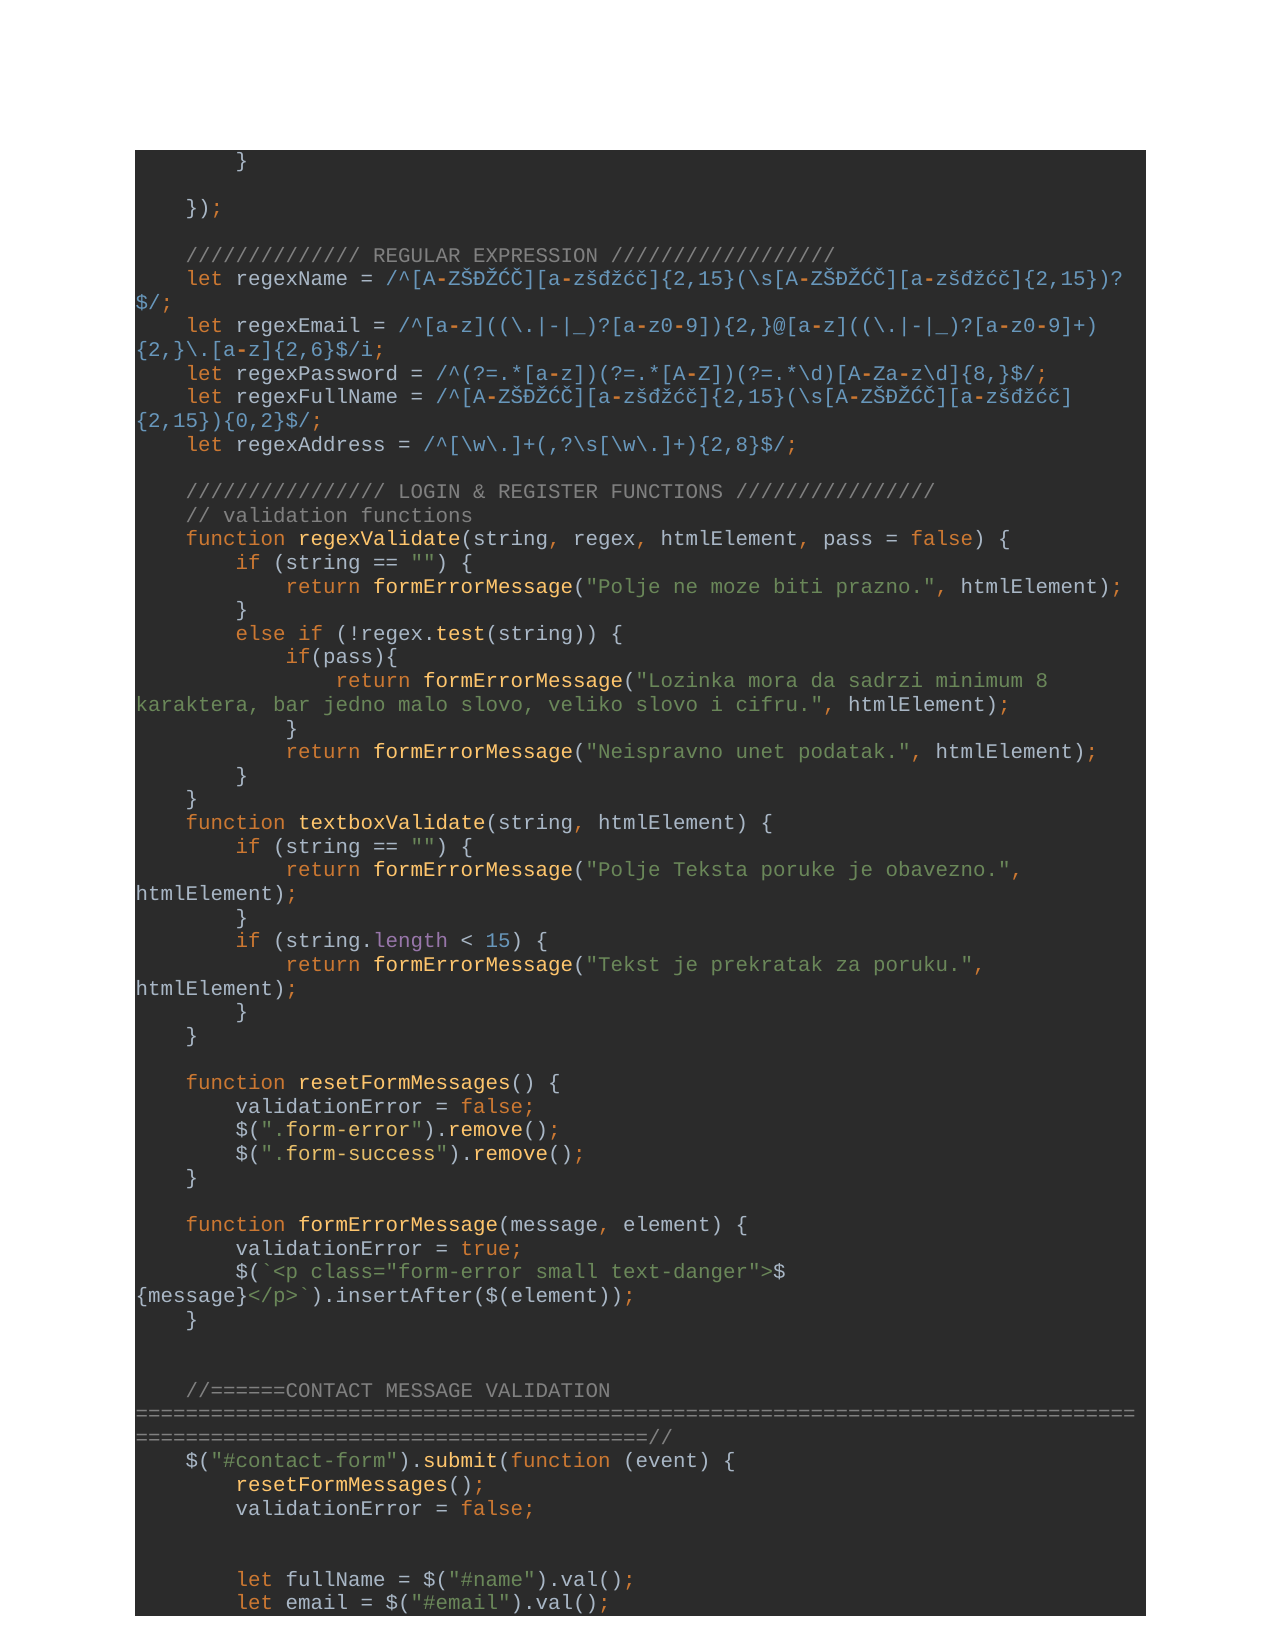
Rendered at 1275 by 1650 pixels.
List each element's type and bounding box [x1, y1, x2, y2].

text [135, 150, 1146, 1616]
